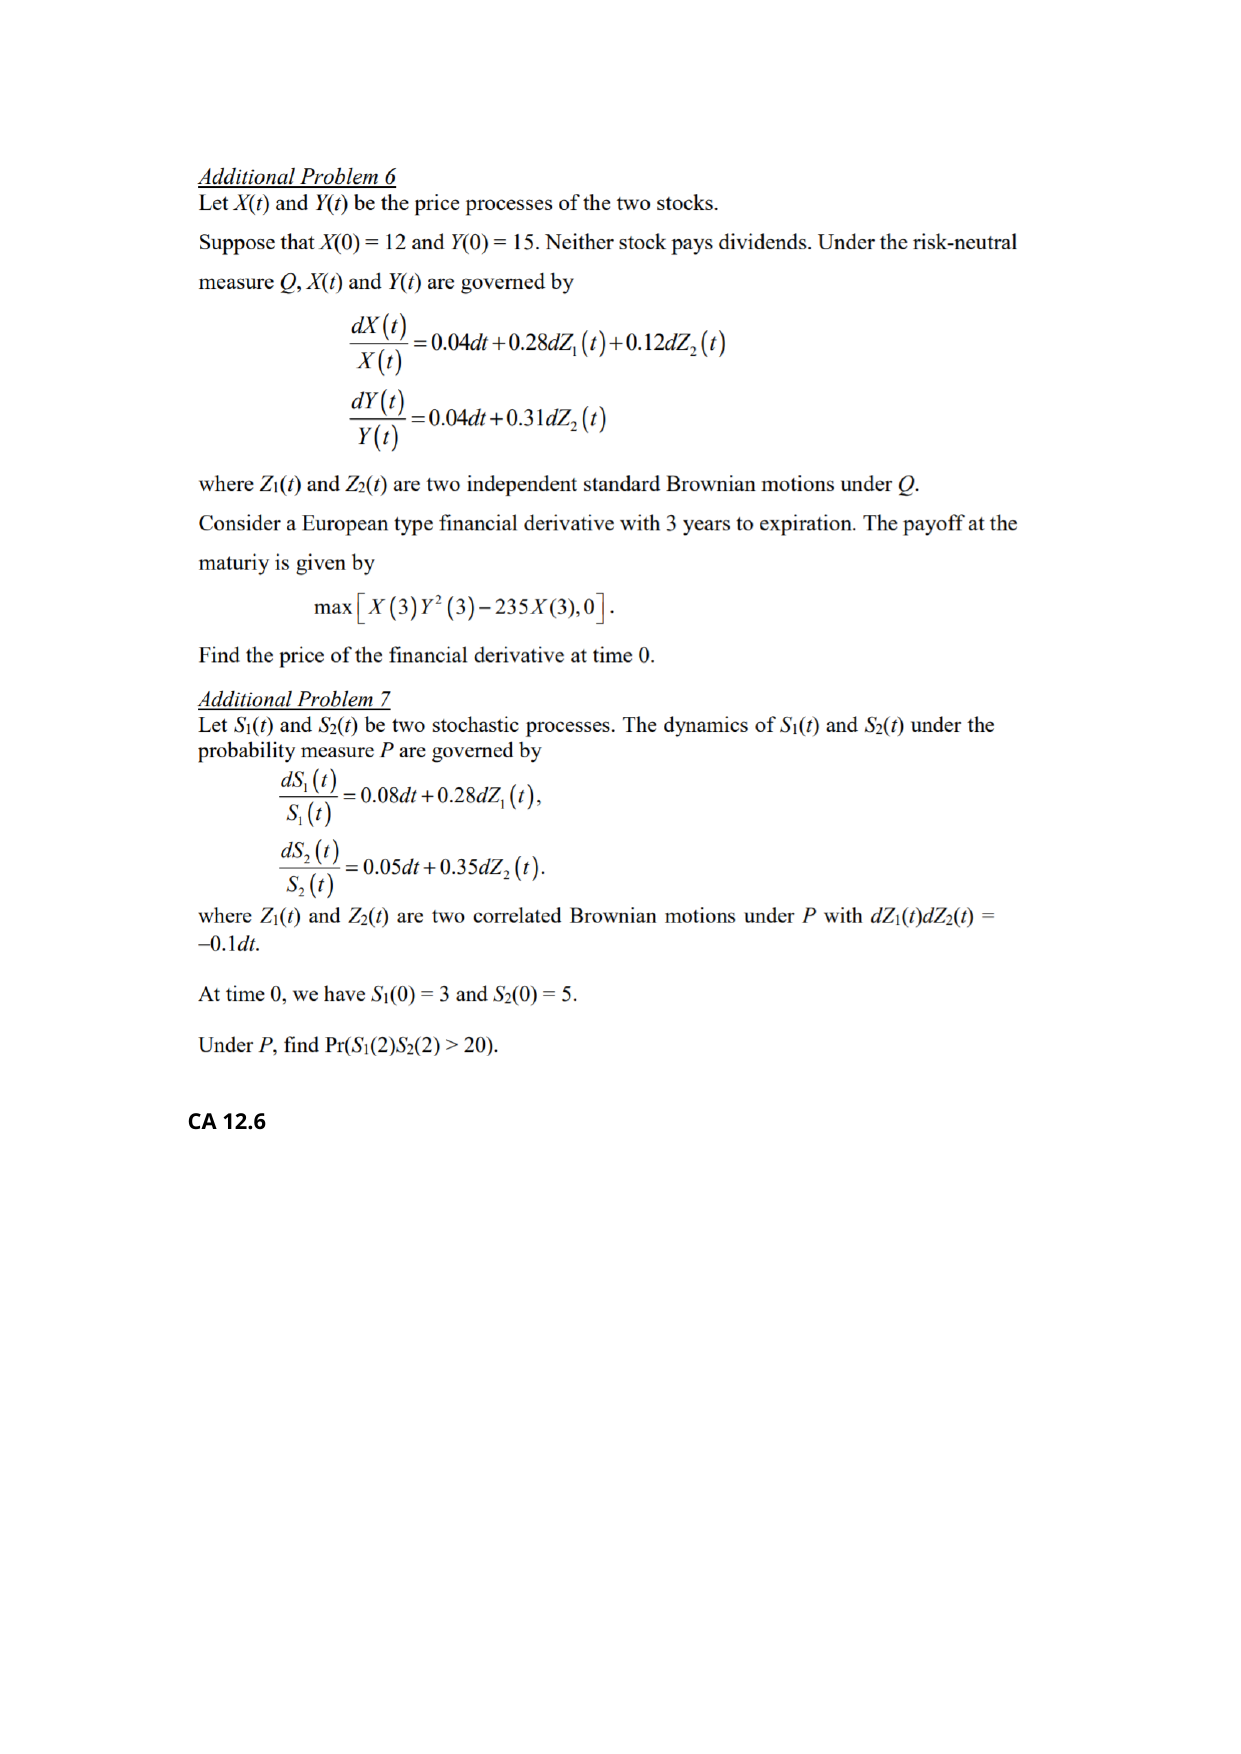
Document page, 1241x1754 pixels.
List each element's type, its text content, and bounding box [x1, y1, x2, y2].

text CA 12.6 [187, 1104, 1053, 1137]
picture [187, 162, 1053, 671]
picture [187, 682, 1053, 1056]
